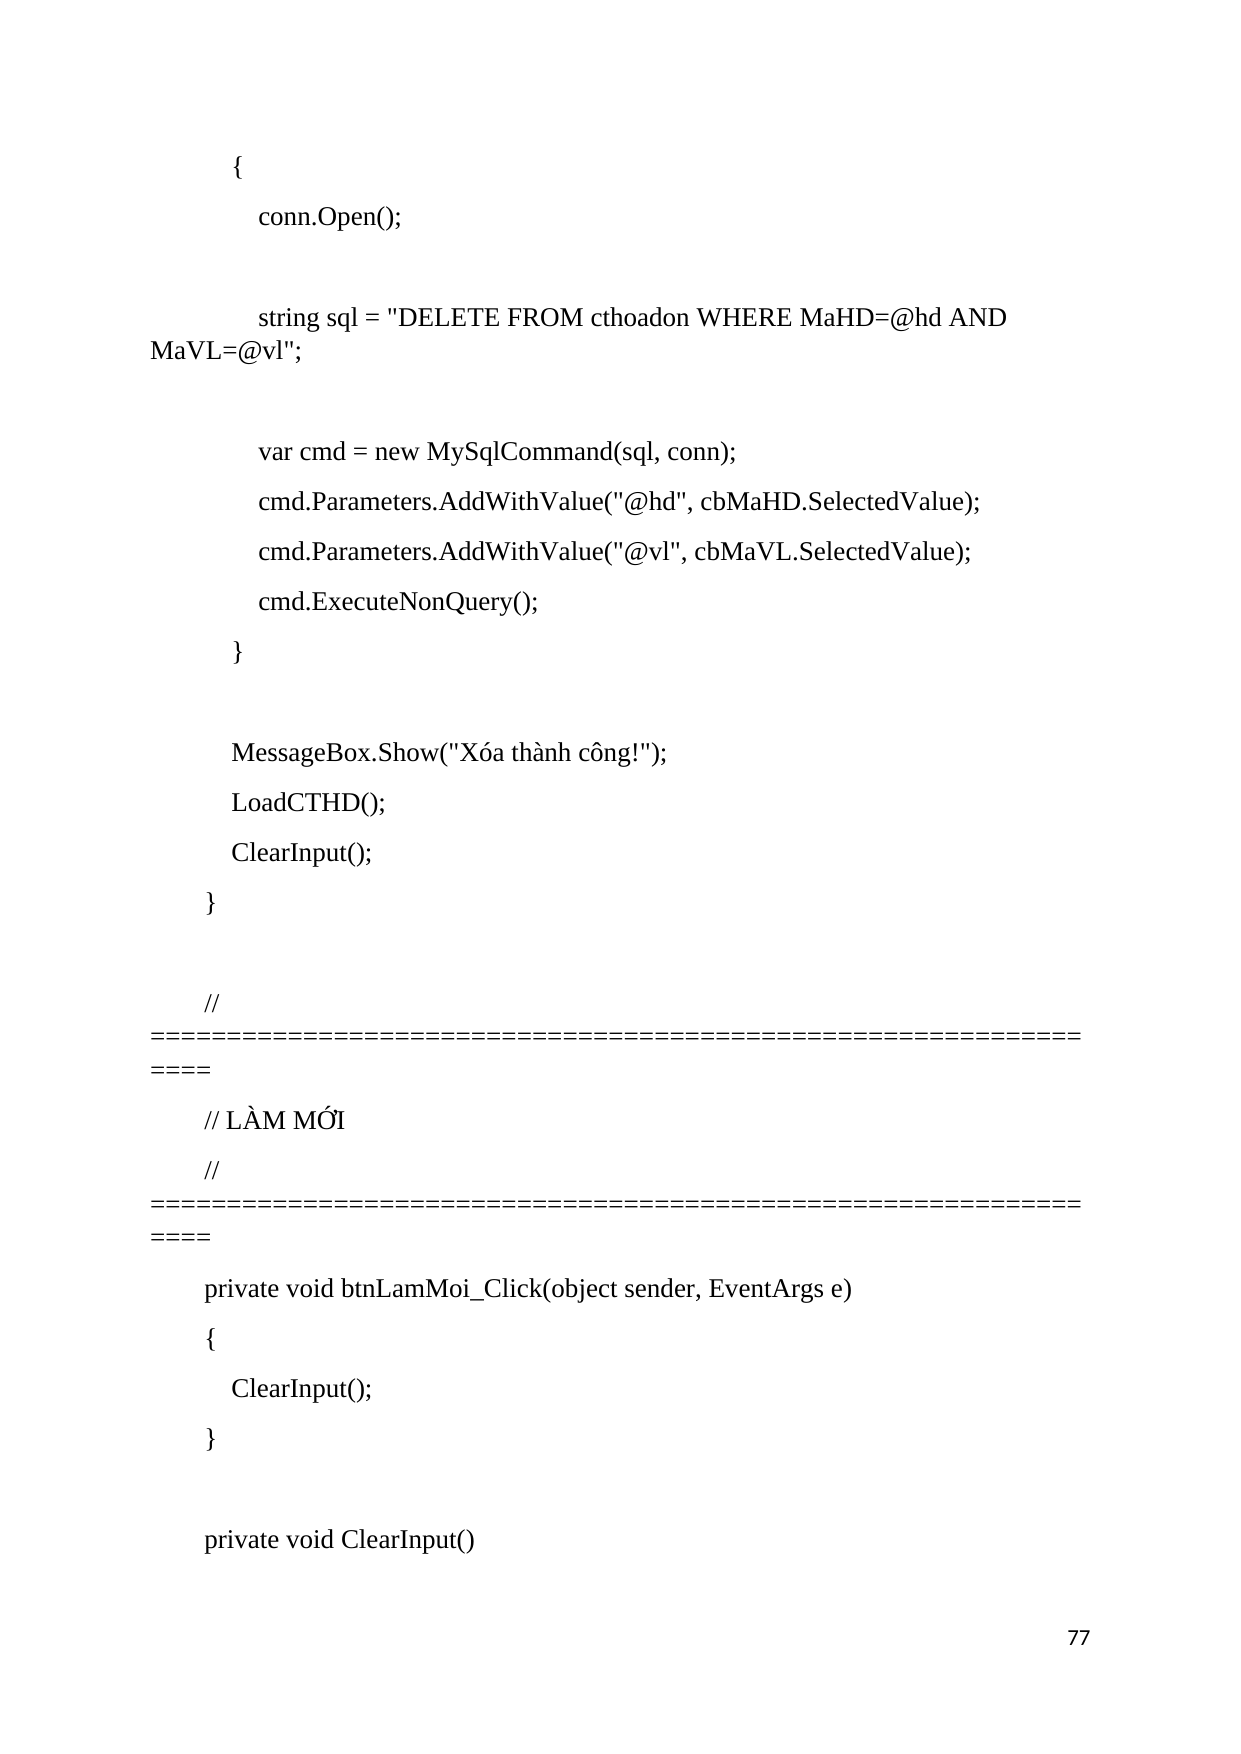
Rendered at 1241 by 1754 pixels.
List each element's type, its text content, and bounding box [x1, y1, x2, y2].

text { [150, 150, 1090, 181]
text cmd.Parameters.AddWithValue("@vl", cbMaVL.SelectedValue); [150, 535, 1090, 566]
text LoadCTHD(); [150, 786, 1090, 817]
text private void ClearInput() [150, 1523, 1090, 1554]
text } [150, 635, 1090, 667]
text // LÀM MỚI [150, 1104, 1090, 1135]
text ClearInput(); [150, 1372, 1090, 1403]
text private void btnLamMoi_Click(object sender, EventArgs e) [150, 1272, 1090, 1303]
text MessageBox.Show("Xóa thành công!"); [150, 736, 1090, 767]
text var cmd = new MySqlCommand(sql, conn); [150, 434, 1090, 466]
text } [150, 1422, 1090, 1453]
text // ================================================================= [150, 987, 1090, 1085]
text cmd.Parameters.AddWithValue("@hd", cbMaHD.SelectedValue); [150, 485, 1090, 516]
text } [150, 886, 1090, 918]
text ClearInput(); [150, 836, 1090, 867]
text string sql = "DELETE FROM cthoadon WHERE MaHD=@hd AND MaVL=@vl"; [150, 301, 1090, 365]
text { [150, 1322, 1090, 1353]
text conn.Open(); [150, 200, 1090, 231]
text cmd.ExecuteNonQuery(); [150, 585, 1090, 616]
text // ================================================================= [150, 1154, 1090, 1253]
